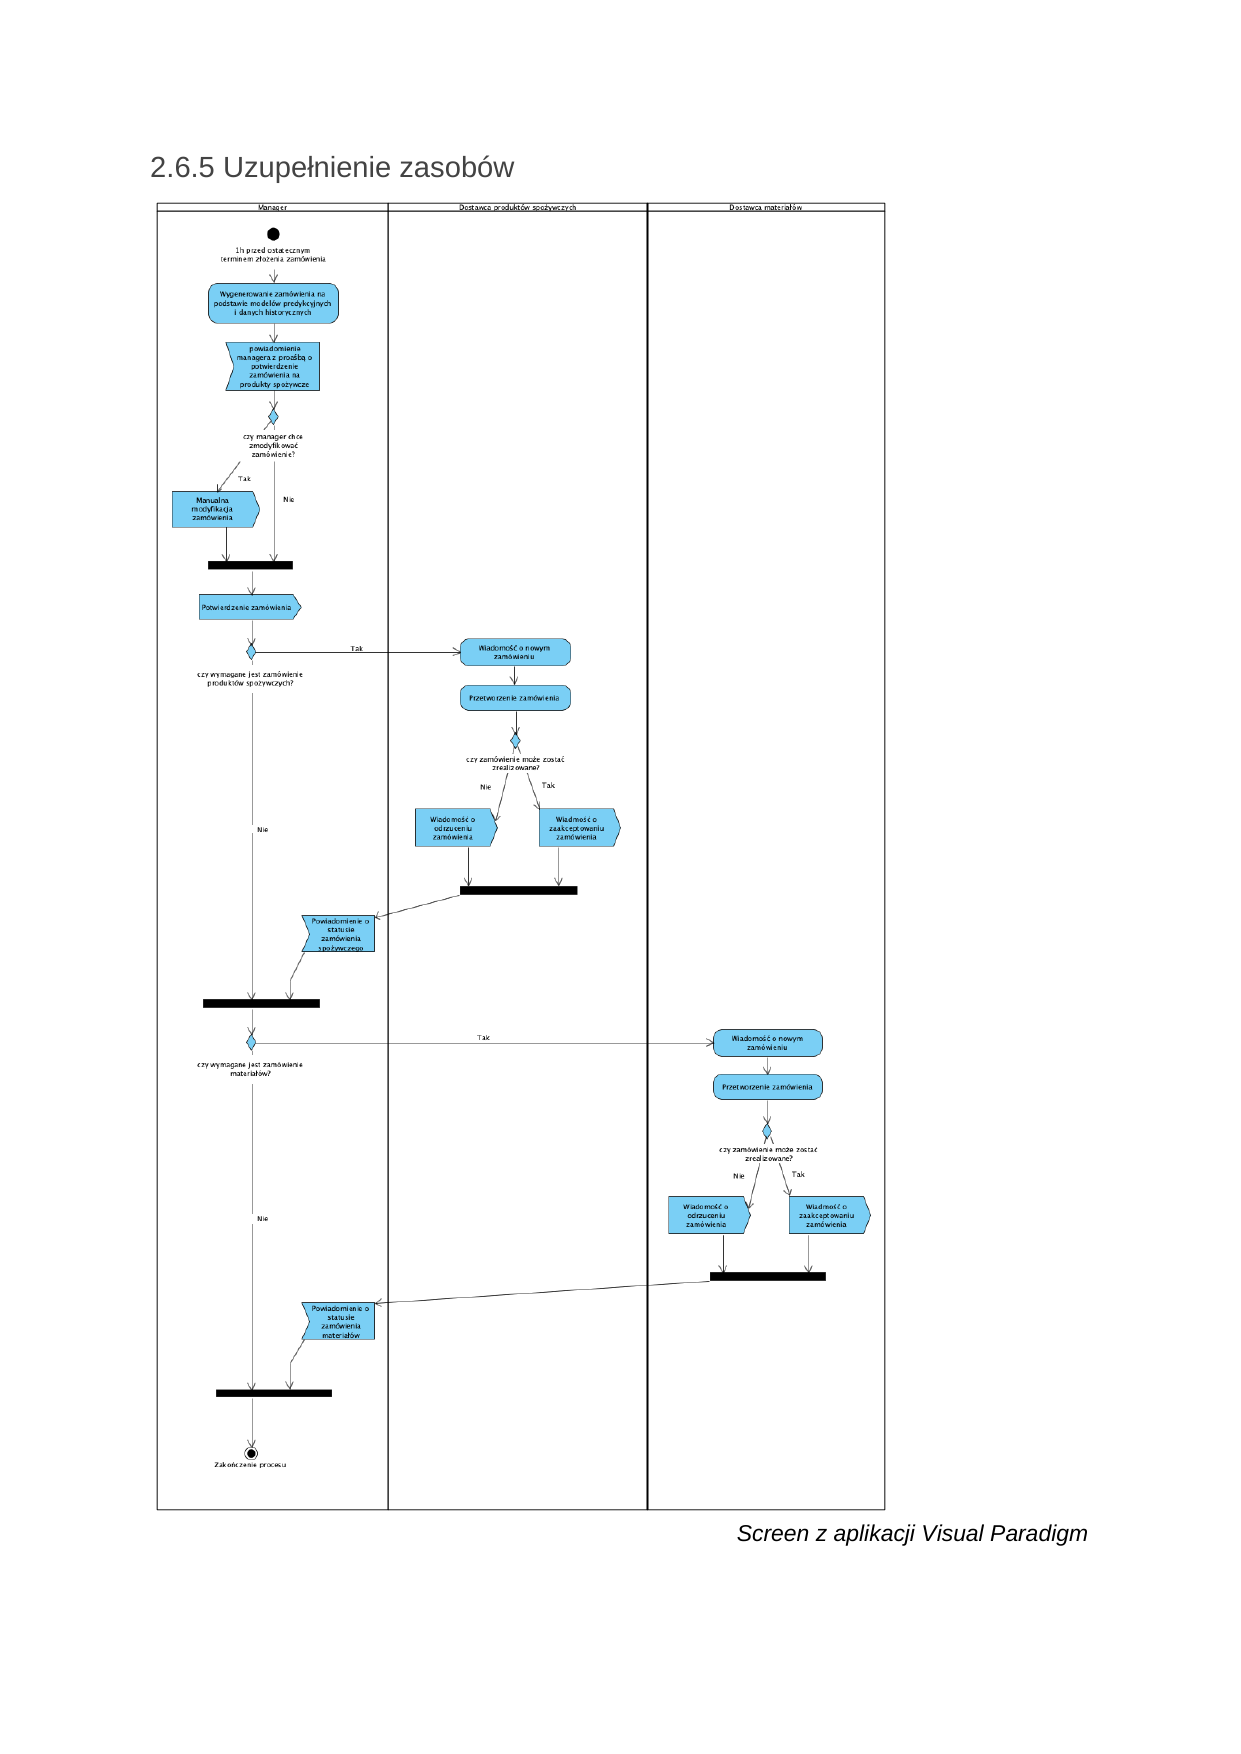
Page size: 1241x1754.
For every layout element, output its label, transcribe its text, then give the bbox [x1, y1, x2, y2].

text Screen z aplikacji Visual Paradigm [150, 1520, 1090, 1547]
picture [150, 196, 892, 1517]
subtitle 2.6.5 Uzupełnienie zasobów [150, 150, 1090, 183]
